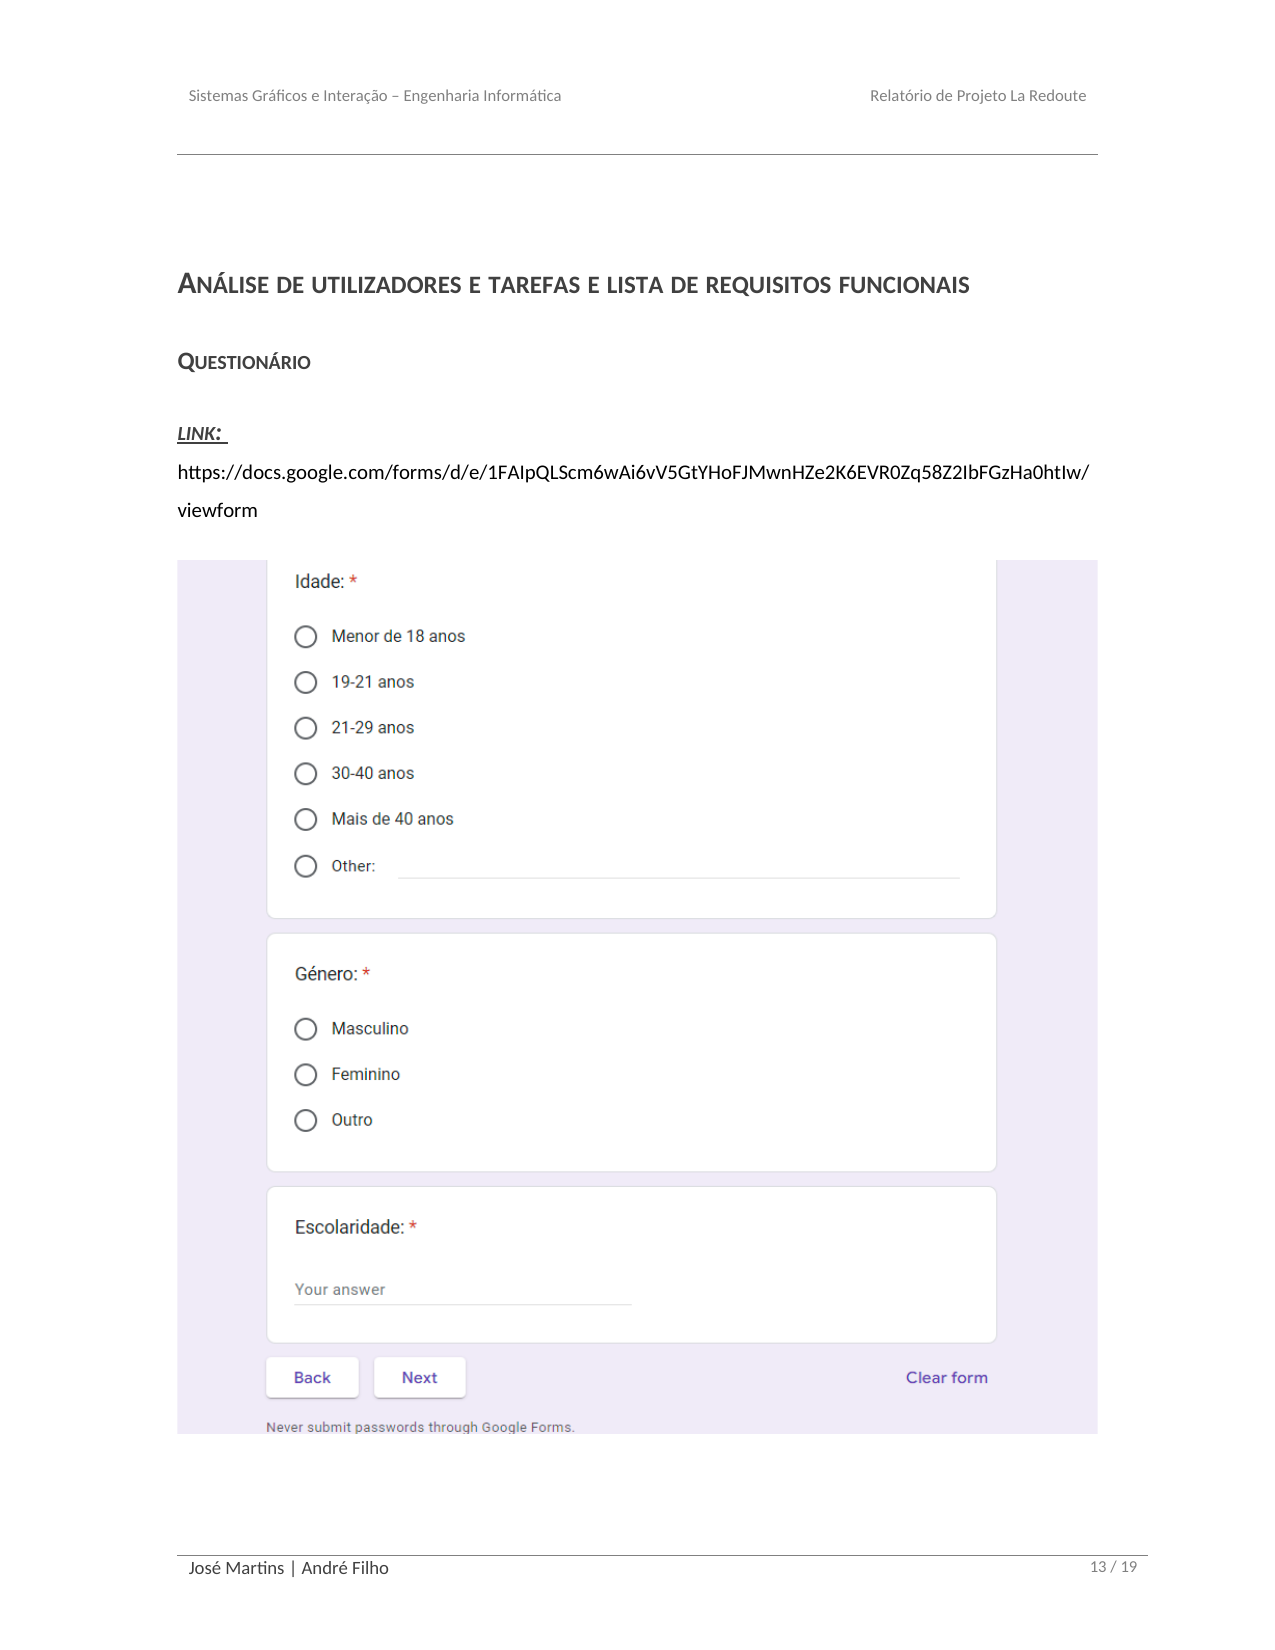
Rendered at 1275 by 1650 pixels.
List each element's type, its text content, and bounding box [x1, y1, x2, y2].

text Questionário [177, 345, 1098, 376]
picture [177, 560, 1098, 1434]
text Análise de utilizadores e tarefas e lista de requisitos funcionais [177, 263, 1098, 301]
text link: https://docs.google.com/forms/d/e/1FAIpQLScm6wAi6vV5GtYHoFJMwnHZe2K6EVR0Zq58Z2IbFGzHa0htIw/viewform [177, 416, 1098, 523]
